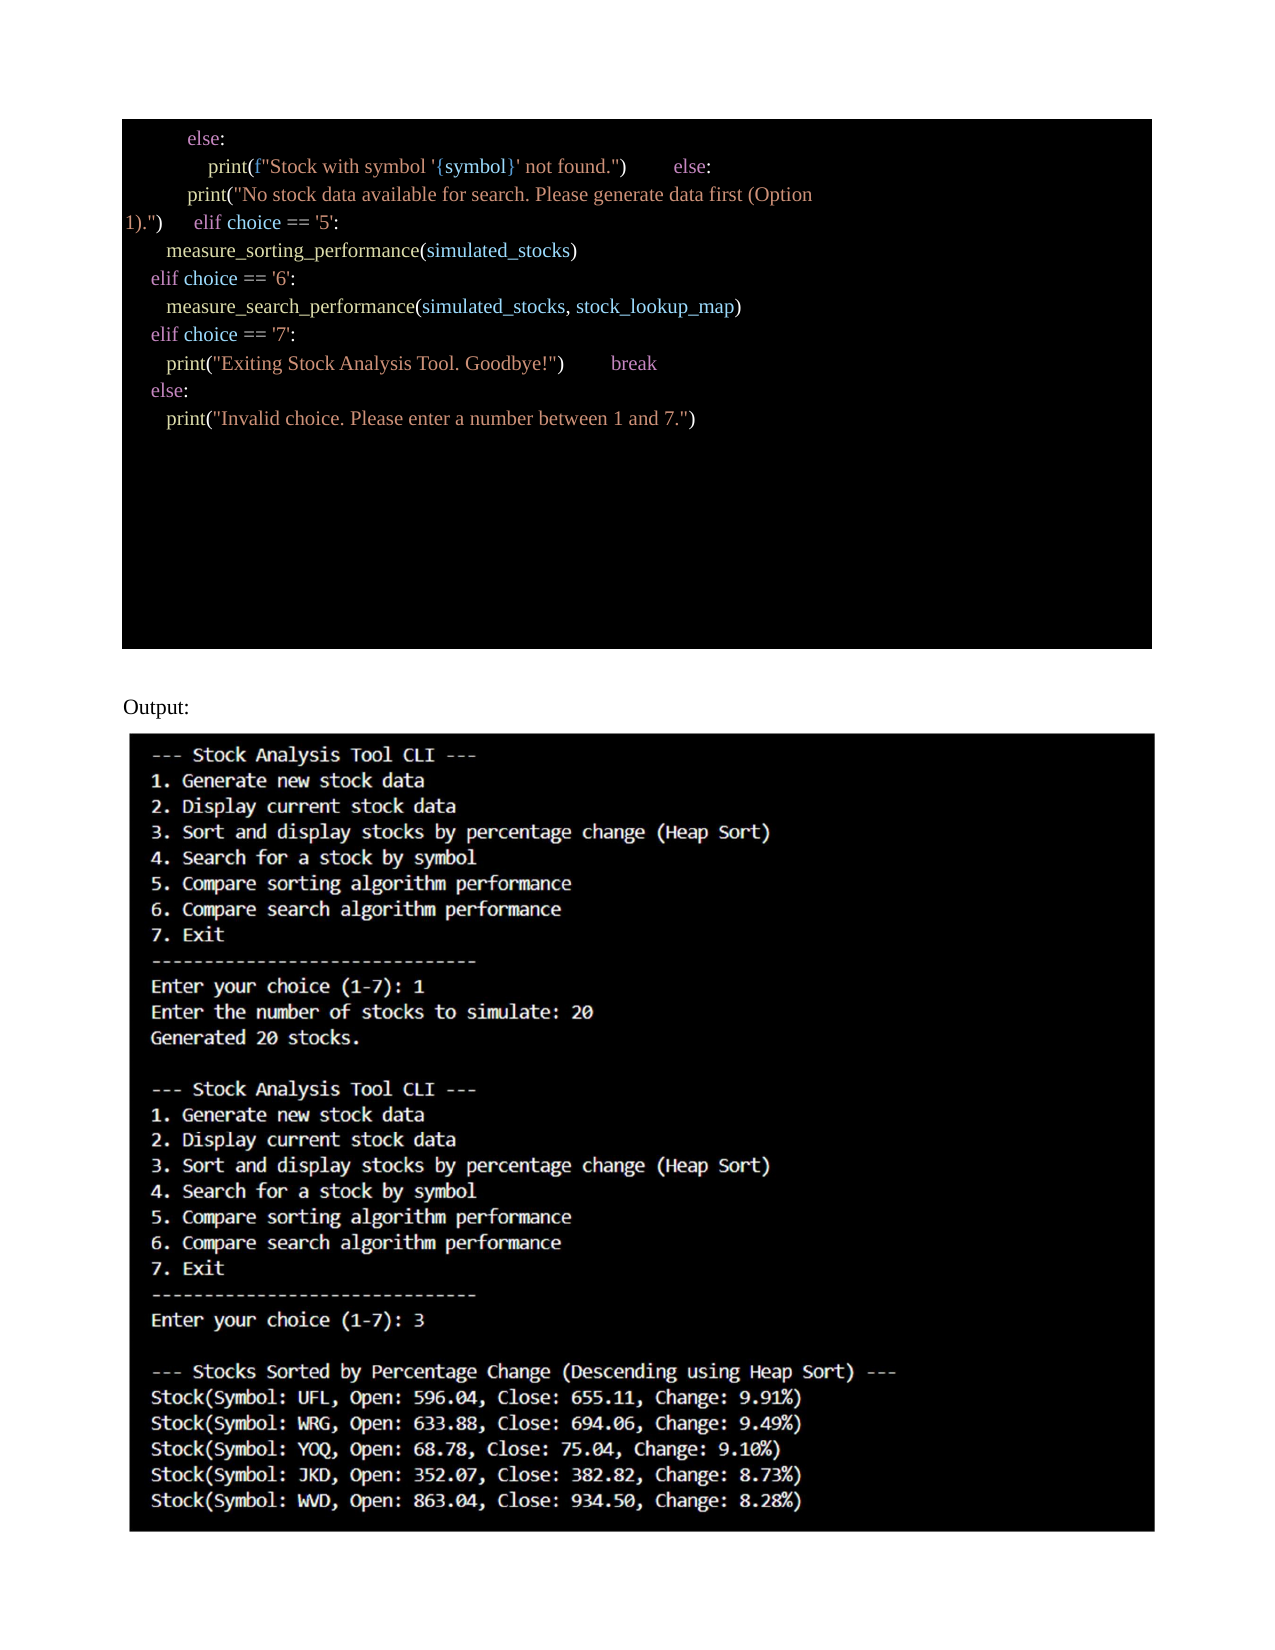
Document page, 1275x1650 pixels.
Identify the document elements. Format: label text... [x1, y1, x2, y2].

picture [129, 733, 1155, 1532]
text Output: [123, 694, 1154, 719]
table_cell else: print(f"Stock with symbol '{symbol}' not found.") else: print("No stock data available for search. Please generate data first (Option 1).") elif choice == '5': measure_sorting_performance(simulated_stocks) elif choice == '6': measure_search_performance(simulated_stocks, stock_lookup_map) elif choice == '7': print("Exiting Stock Analysis Tool. Goodbye!") break else: print("Invalid choice. Please enter a number between 1 and 7.") [122, 119, 1152, 649]
